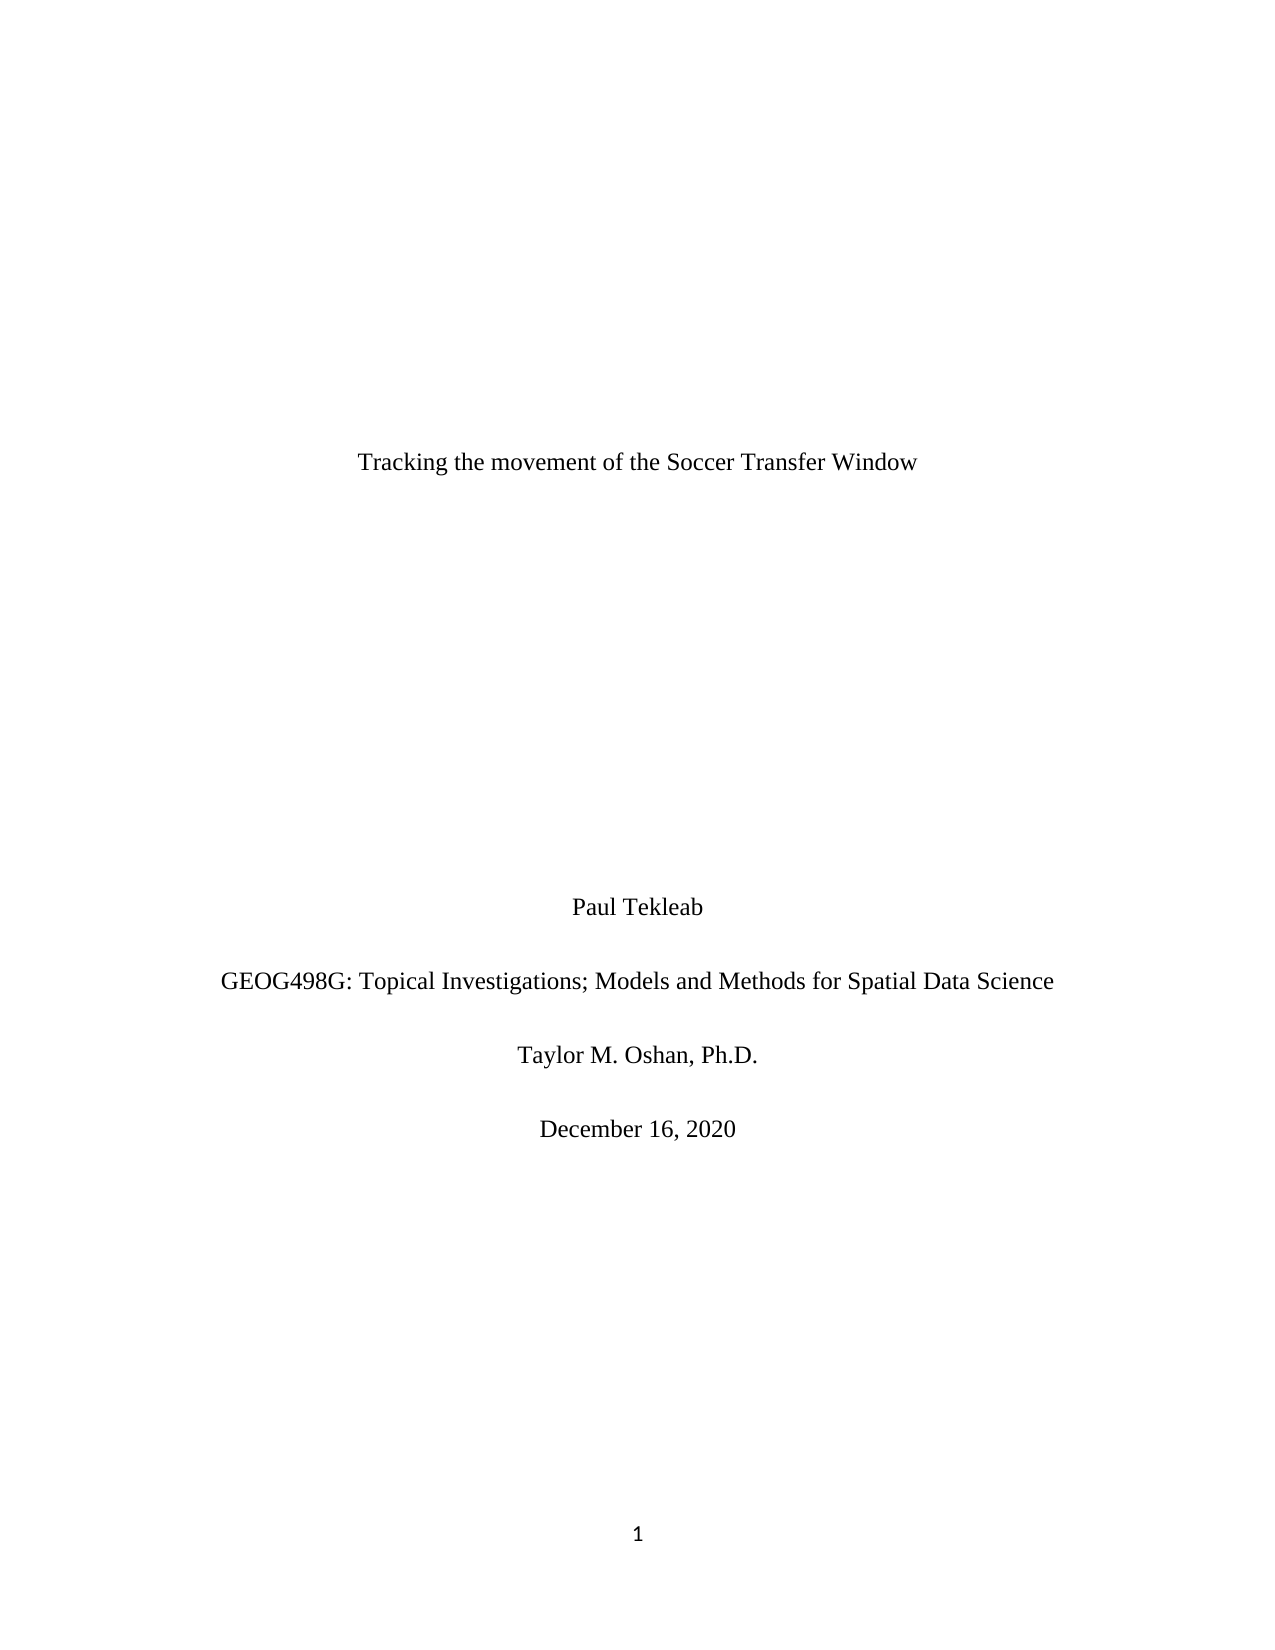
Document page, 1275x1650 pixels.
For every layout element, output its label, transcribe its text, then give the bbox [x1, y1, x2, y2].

text Paul Tekleab [150, 892, 1125, 920]
text Taylor M. Oshan, Ph.D. [150, 1040, 1125, 1069]
text December 16, 2020 [150, 1114, 1125, 1143]
text GEOG498G: Topical Investigations; Models and Methods for Spatial Data Science [150, 966, 1125, 994]
text Tracking the movement of the Soccer Transfer Window [150, 447, 1125, 475]
